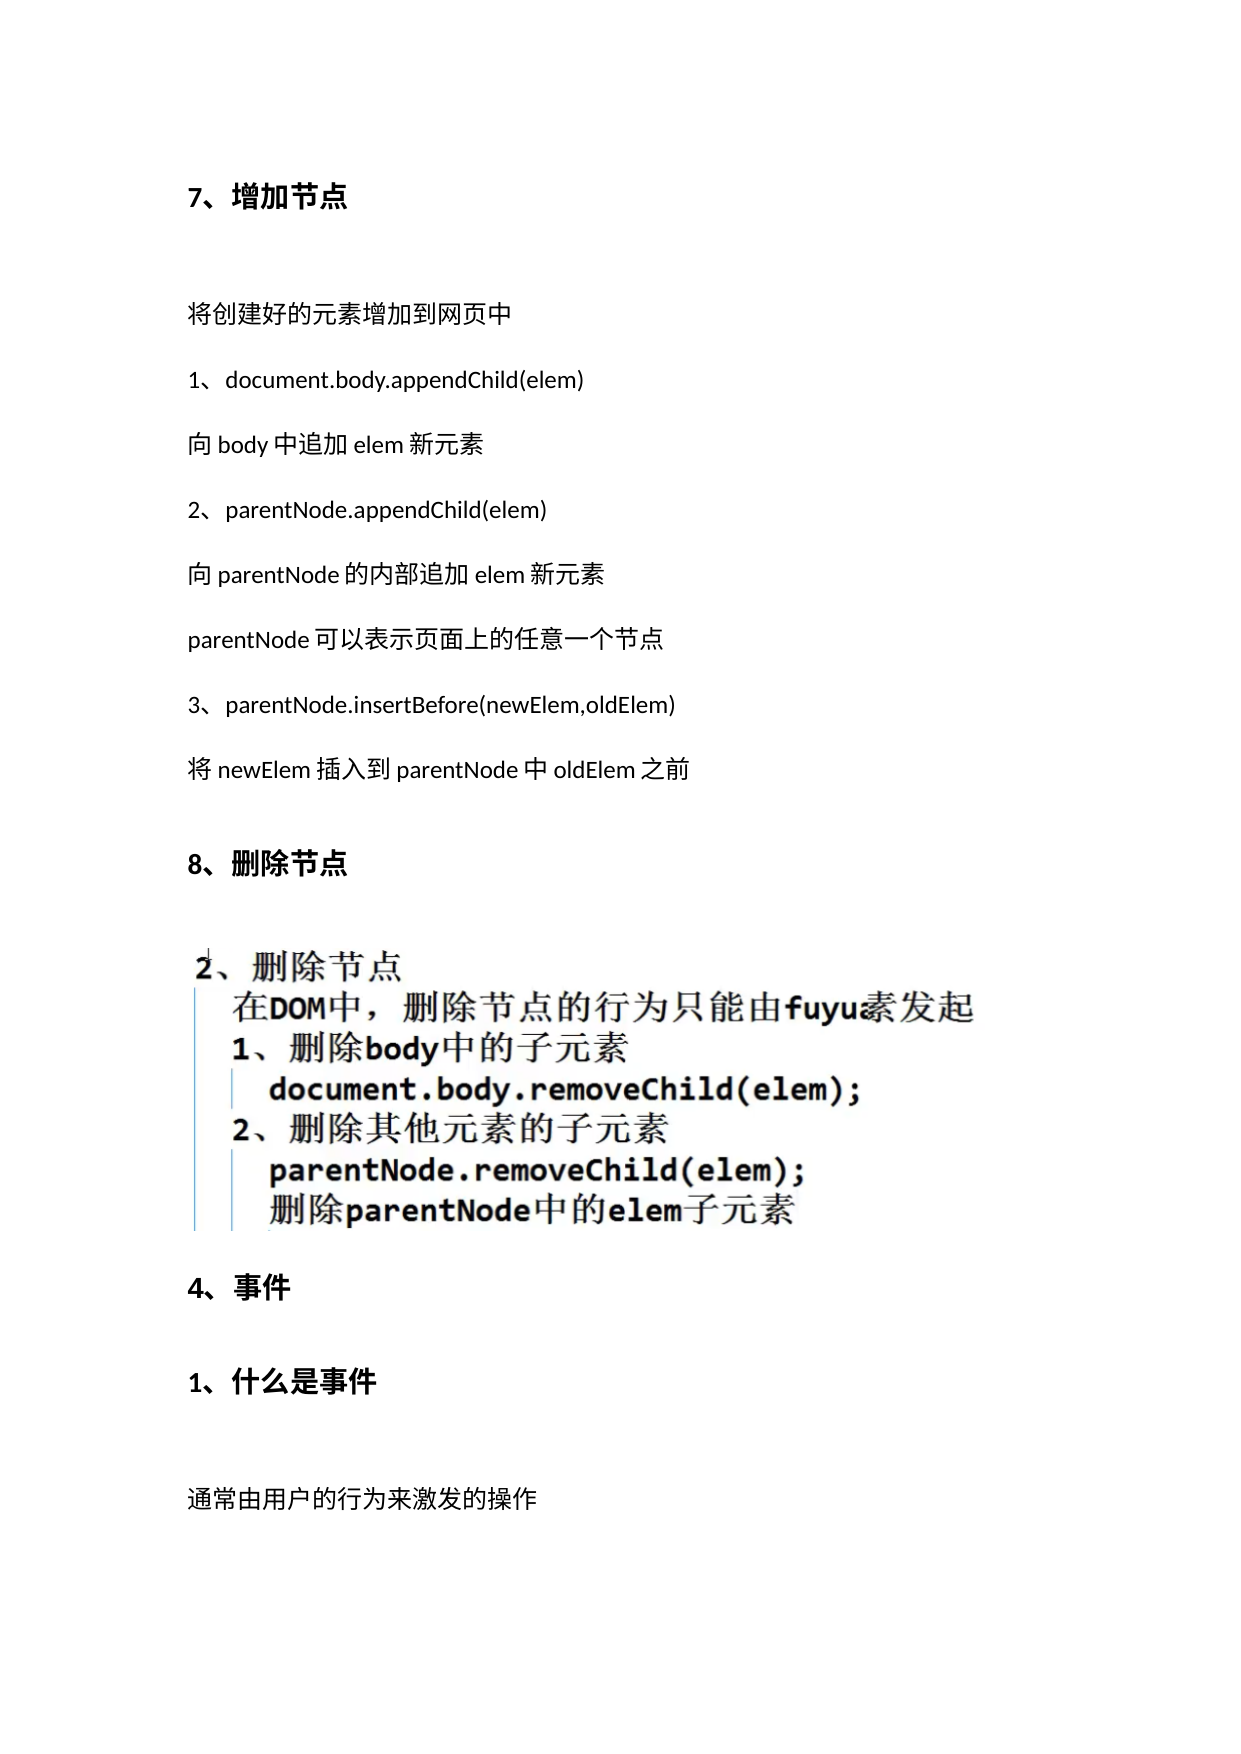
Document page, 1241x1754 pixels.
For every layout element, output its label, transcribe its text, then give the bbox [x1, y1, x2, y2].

text 1、document.body.appendChild(elem) [187, 345, 1053, 410]
text parentNode可以表示页面上的任意一个节点 [187, 605, 1053, 670]
text 3、parentNode.insertBefore(newElem,oldElem) [187, 670, 1053, 735]
text 向body中追加elem新元素 [187, 410, 1053, 475]
subtitle 8、删除节点 [187, 829, 1053, 894]
text 通常由用户的行为来激发的操作 [187, 1466, 1053, 1531]
text 2、parentNode.appendChild(elem) [187, 475, 1053, 540]
text 向parentNode的内部追加elem新元素 [187, 540, 1053, 605]
picture [187, 948, 1053, 1231]
subtitle 4、事件 [187, 1253, 1053, 1318]
text 将创建好的元素增加到网页中 [187, 280, 1053, 345]
subtitle 1、什么是事件 [187, 1347, 1053, 1412]
text 将newElem插入到parentNode中oldElem之前 [187, 735, 1053, 800]
subtitle 7、增加节点 [187, 162, 1053, 227]
